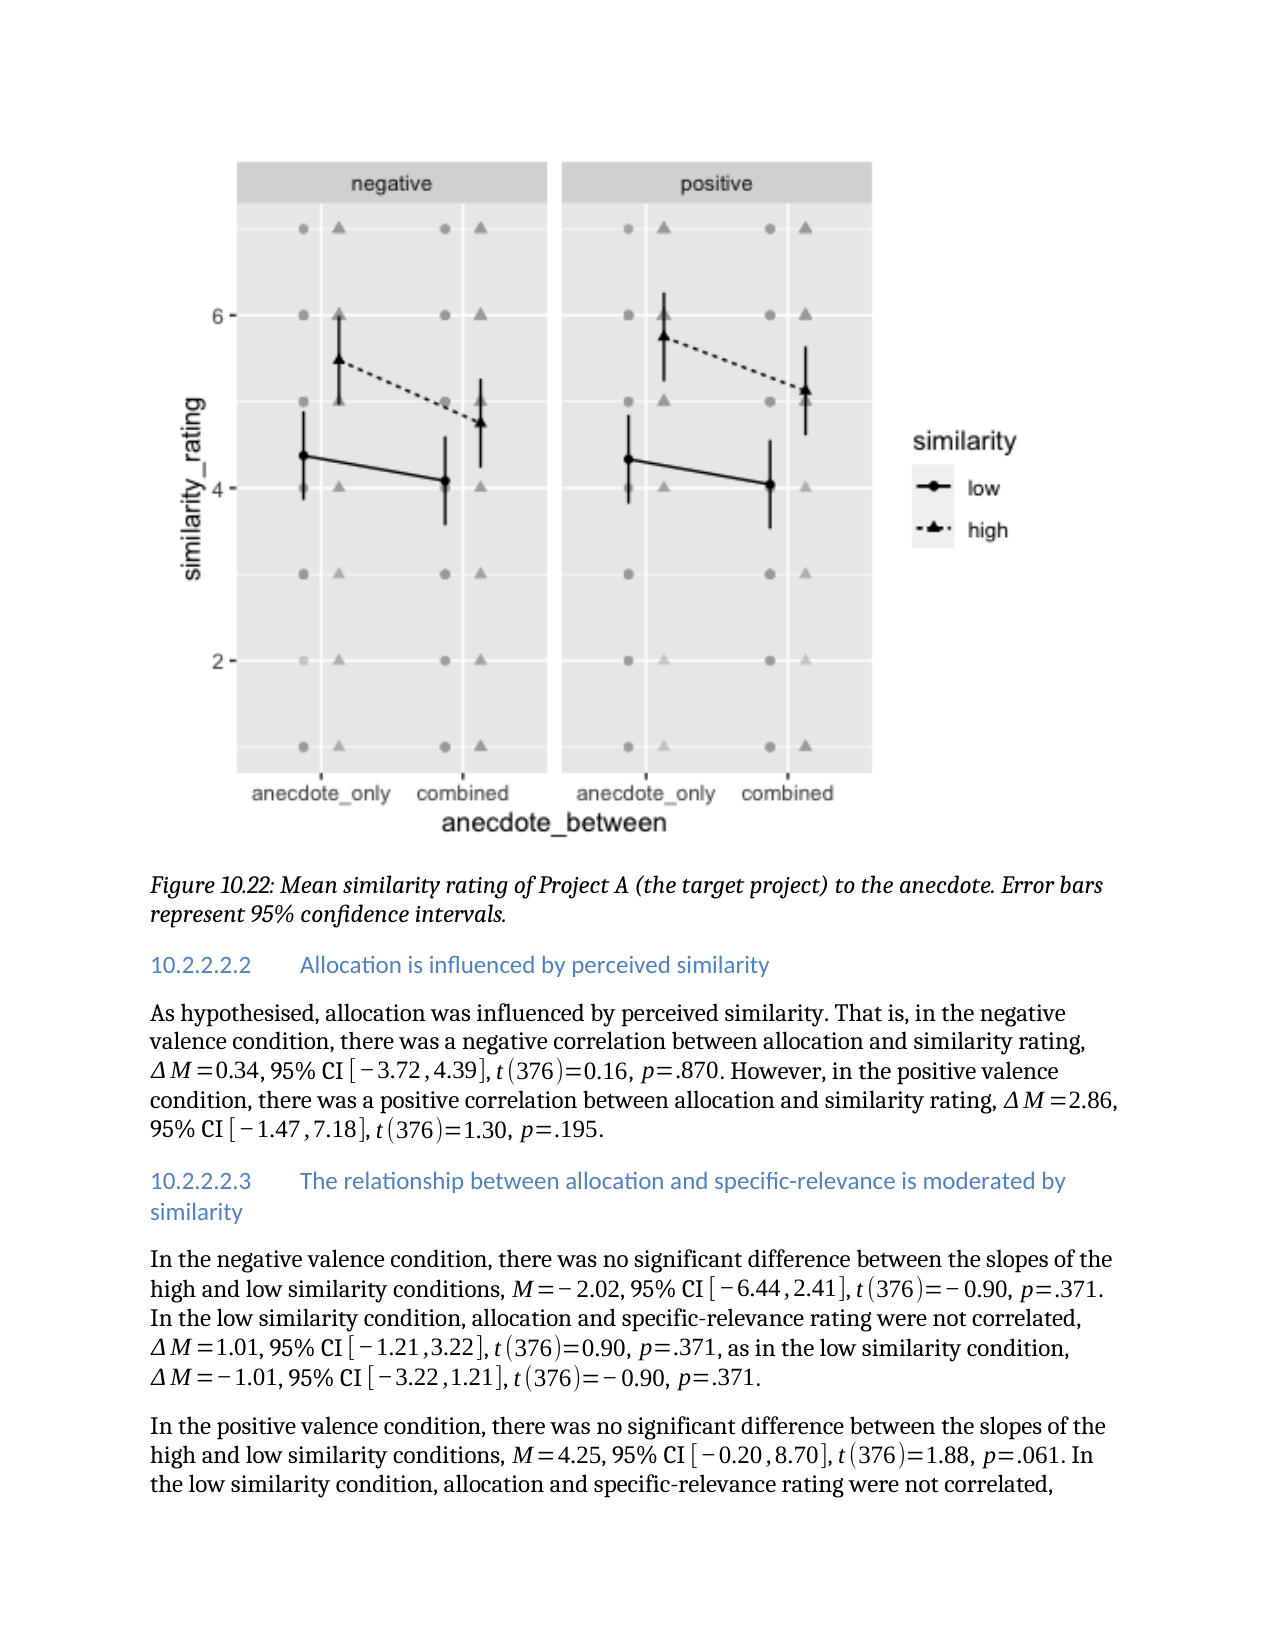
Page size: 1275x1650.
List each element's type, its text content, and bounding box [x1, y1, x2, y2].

picture [168, 150, 1044, 850]
subtitle 10.2.2.2.3 The relationship between allocation and specific-relevance is moderated by similarity [150, 1166, 1125, 1227]
text Figure 10.22: Mean similarity rating of Project A (the target project) to the anecdote. Error bars represent 95% confidence intervals. [150, 871, 1125, 928]
text As hypothesised, allocation was influenced by perceived similarity. That is, in the negative valence condition, there was a negative correlation between allocation and similarity rating, , 95% CI , , . However, in the positive valence condition, there was a positive correlation between allocation and similarity rating, , 95% CI , , . [150, 998, 1125, 1145]
subtitle 10.2.2.2.2 Allocation is influenced by perceived similarity [150, 949, 1125, 980]
text In the negative valence condition, there was no significant difference between the slopes of the high and low similarity conditions, , 95% CI , , . In the low similarity condition, allocation and specific-relevance rating were not correlated, , 95% CI , , , as in the low similarity condition, , 95% CI , , . [150, 1245, 1125, 1393]
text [150, 1412, 1125, 1499]
